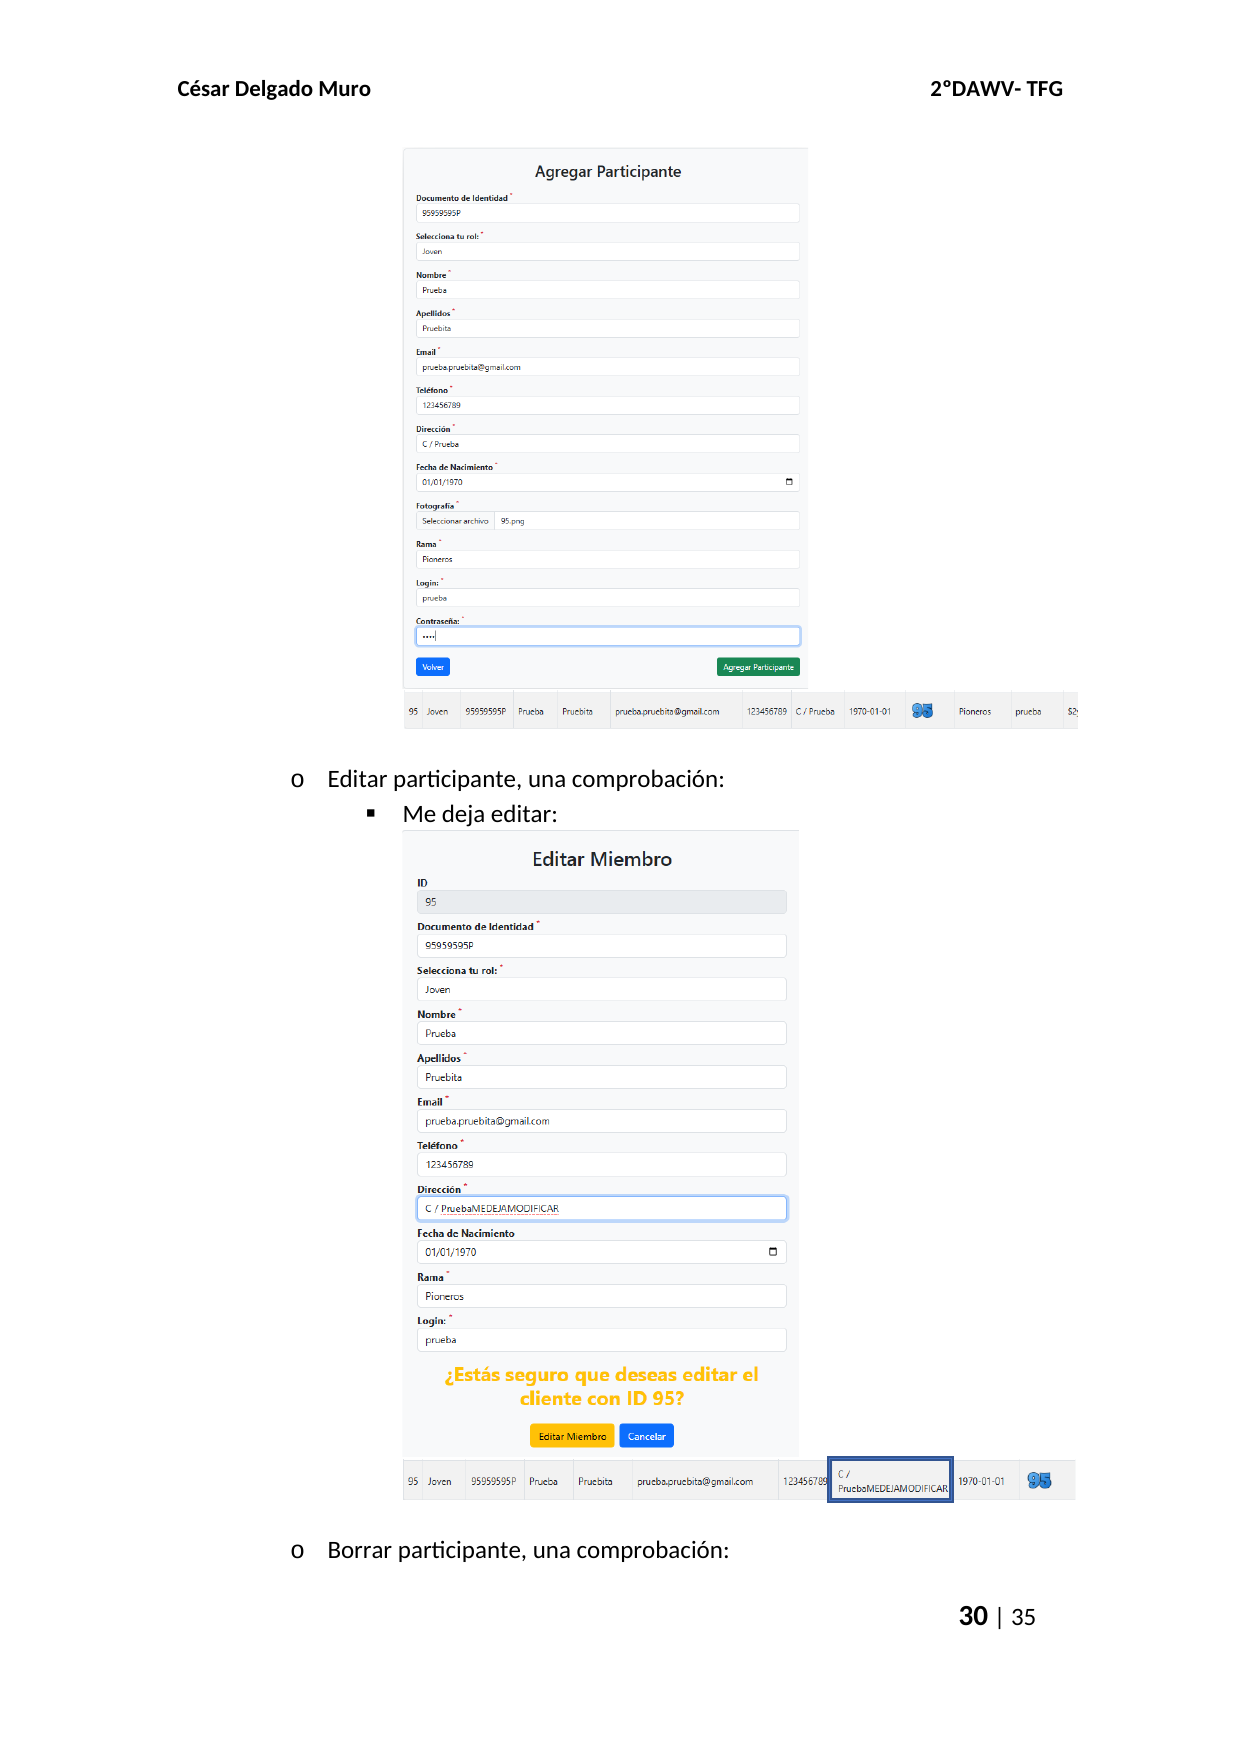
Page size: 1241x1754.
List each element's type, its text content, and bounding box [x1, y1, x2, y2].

picture [402, 690, 1079, 729]
picture [402, 147, 809, 689]
list Editar participante, una comprobación: [290, 764, 1063, 795]
list Borrar participante, una comprobación: [290, 1534, 1063, 1566]
picture [402, 830, 799, 1457]
list Me deja editar: [365, 798, 1063, 828]
picture [832, 1461, 949, 1498]
picture [954, 1459, 1076, 1500]
picture [402, 1459, 827, 1500]
